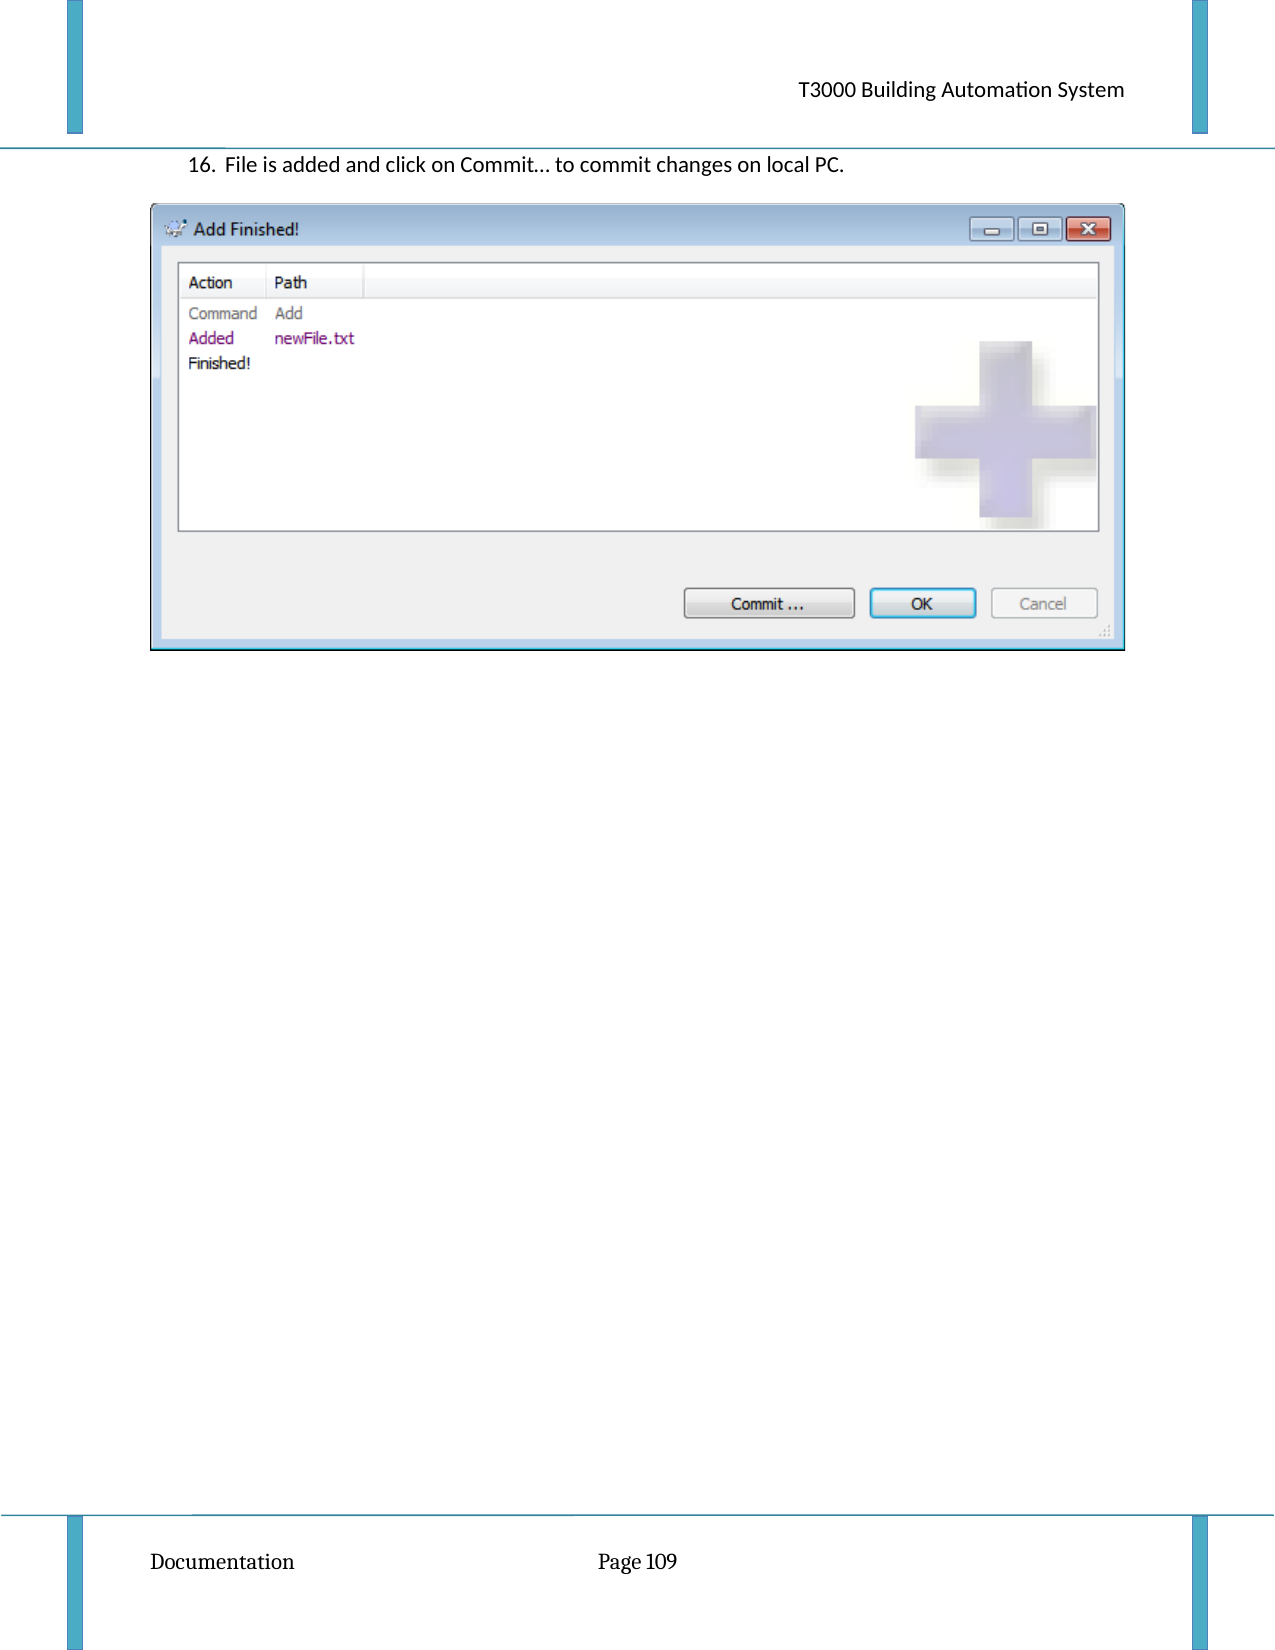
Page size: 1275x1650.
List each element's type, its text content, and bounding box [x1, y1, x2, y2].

list File is added and click on Commit… to commit changes on local PC. [187, 150, 1125, 178]
picture [150, 203, 1125, 651]
